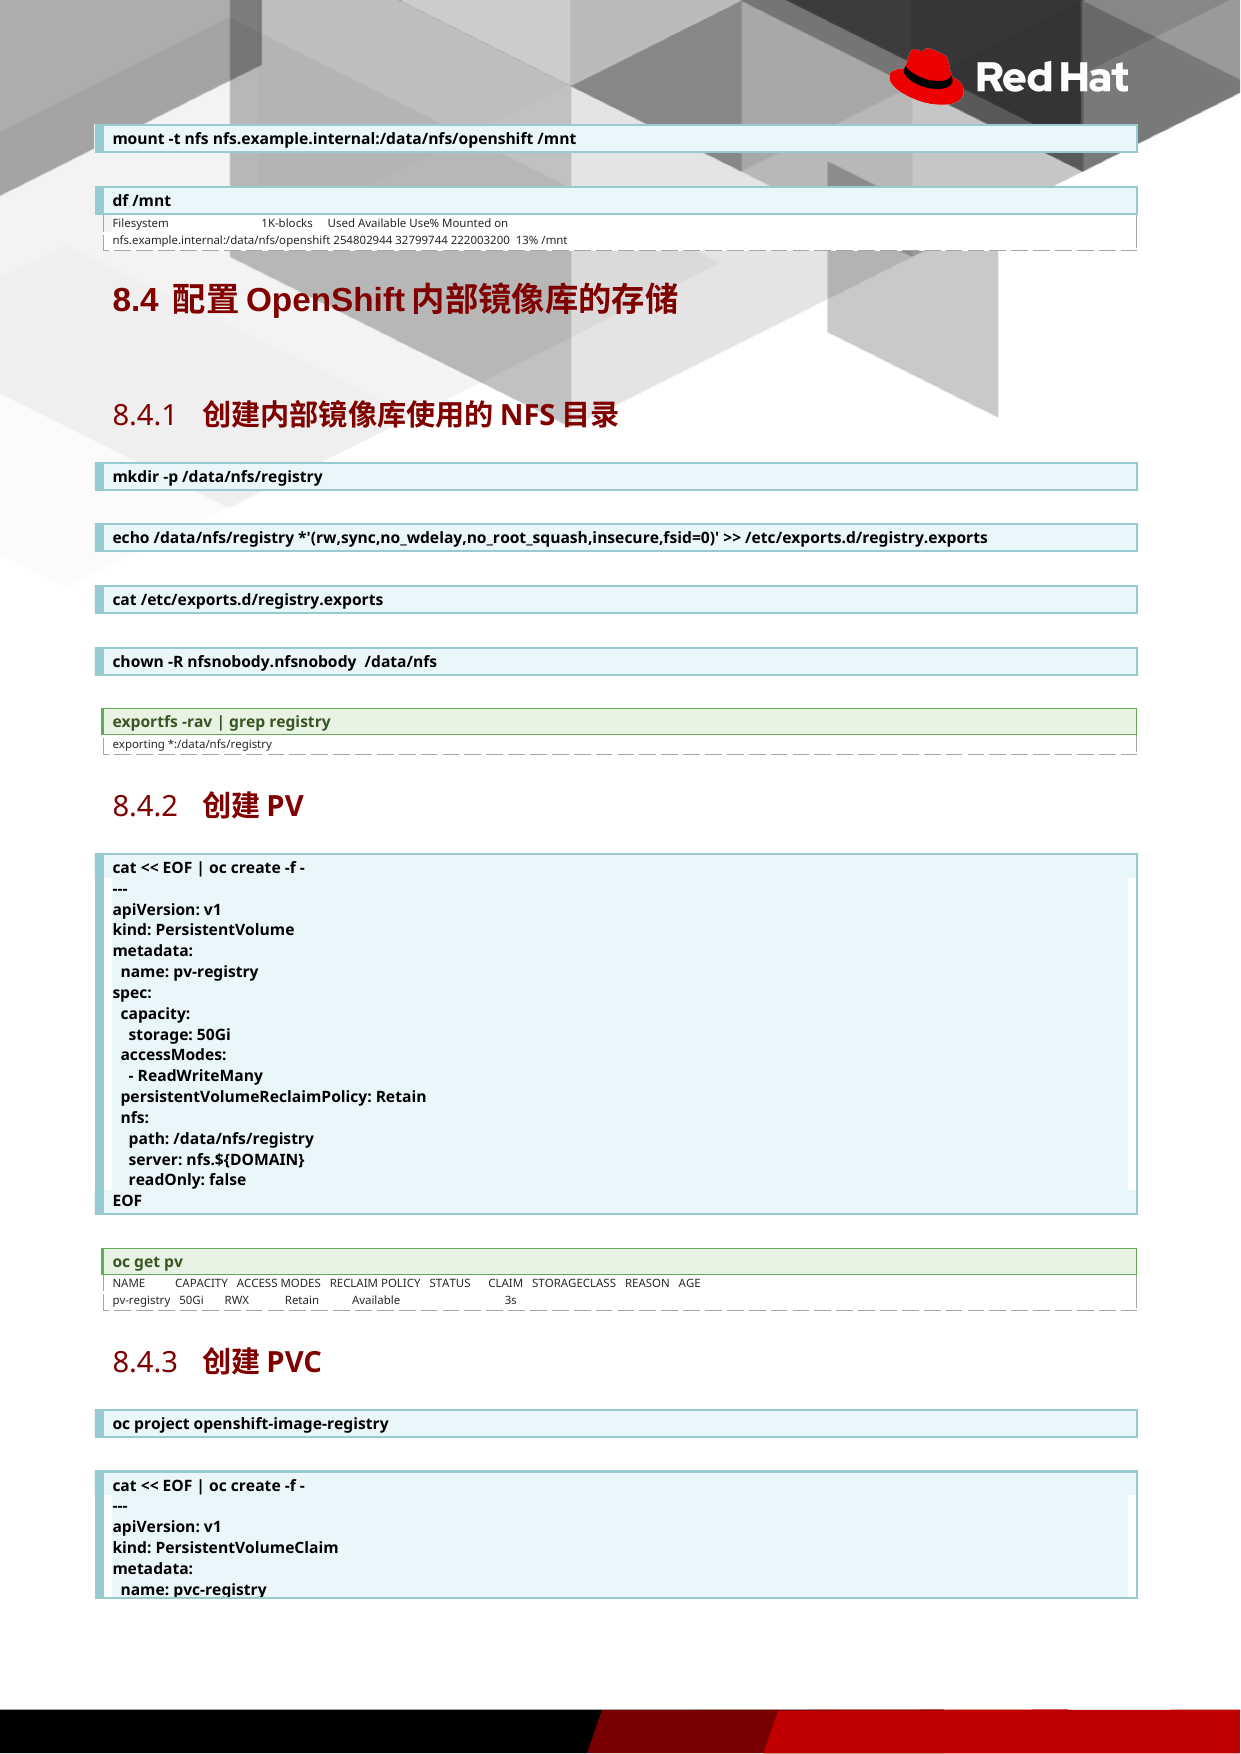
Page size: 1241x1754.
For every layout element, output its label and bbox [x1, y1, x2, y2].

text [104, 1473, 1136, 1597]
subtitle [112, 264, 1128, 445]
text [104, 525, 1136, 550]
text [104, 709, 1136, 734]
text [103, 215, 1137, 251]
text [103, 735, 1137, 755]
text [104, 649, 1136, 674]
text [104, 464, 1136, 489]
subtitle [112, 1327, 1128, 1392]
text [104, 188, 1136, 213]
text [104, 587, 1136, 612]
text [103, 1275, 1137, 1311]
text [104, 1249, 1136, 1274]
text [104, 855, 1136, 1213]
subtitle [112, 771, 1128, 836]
picture [889, 48, 1128, 105]
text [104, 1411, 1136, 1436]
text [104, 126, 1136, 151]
